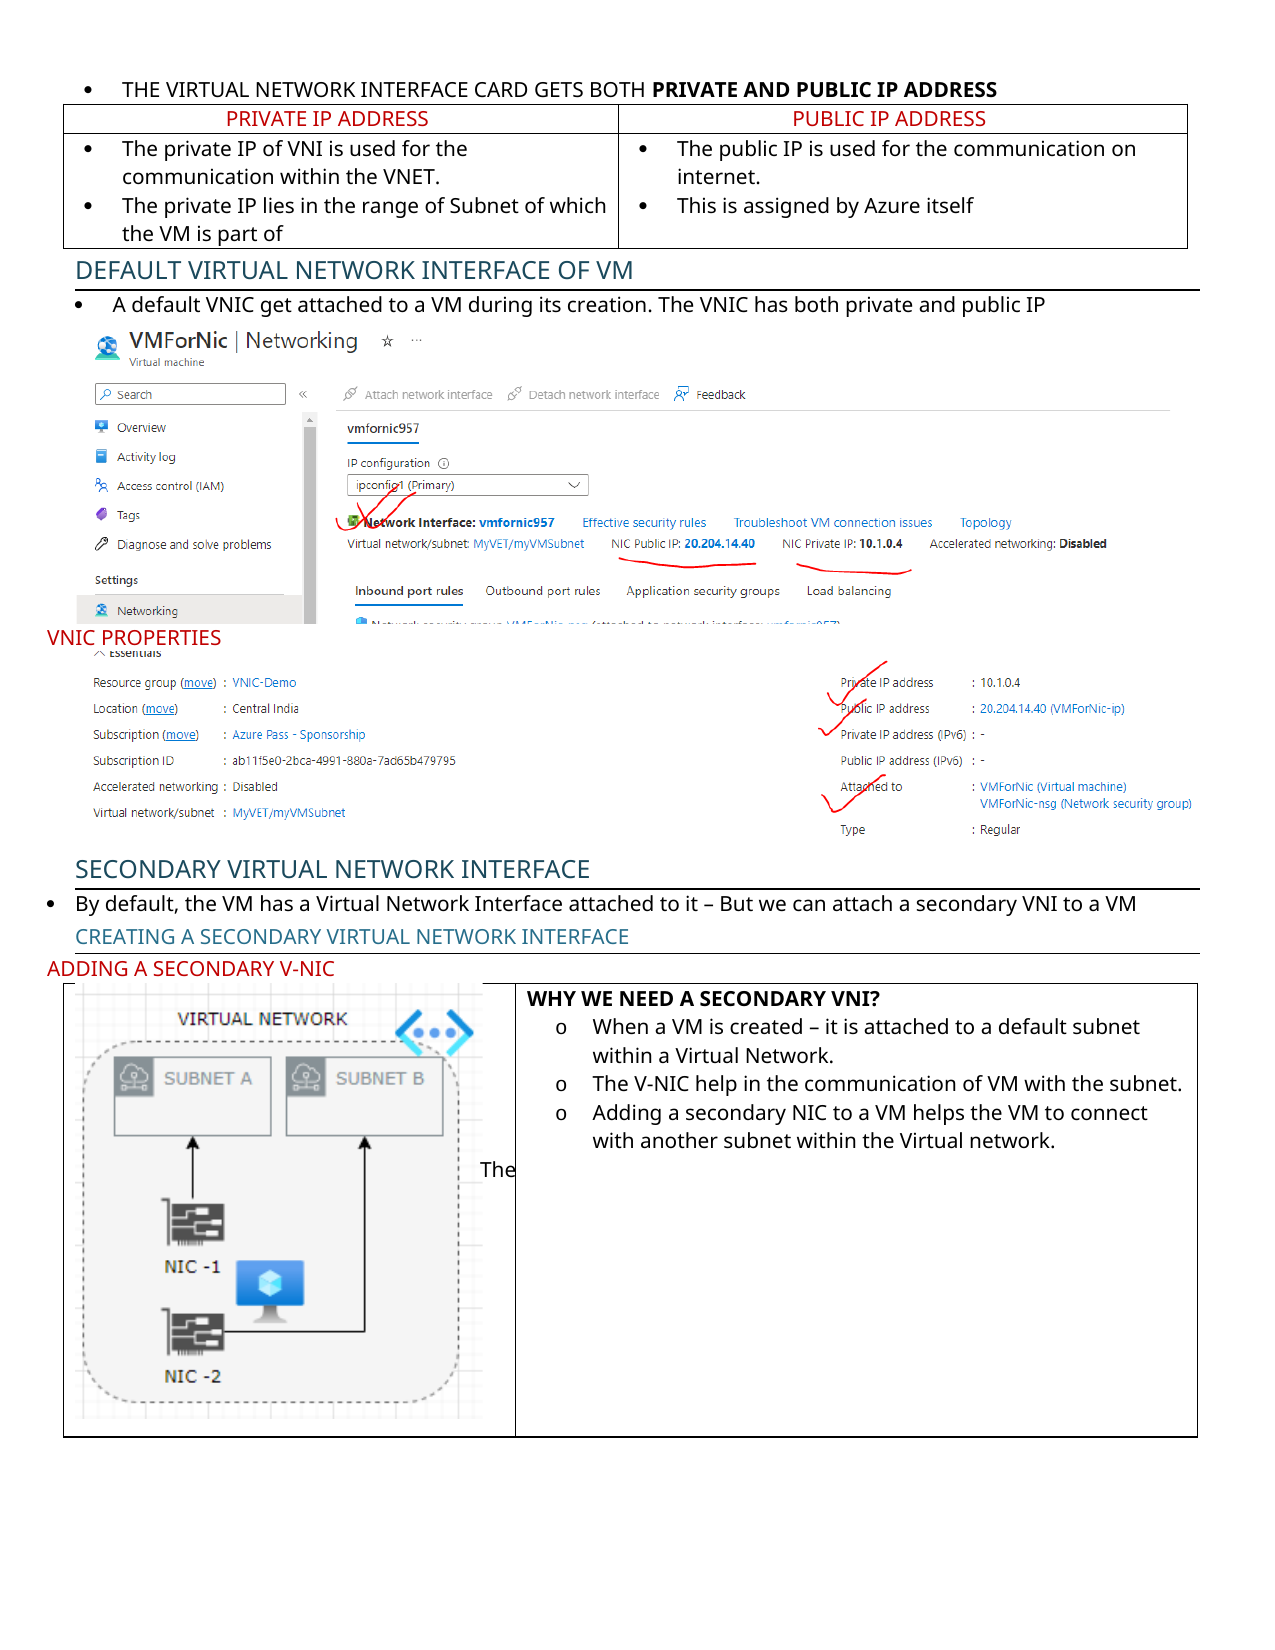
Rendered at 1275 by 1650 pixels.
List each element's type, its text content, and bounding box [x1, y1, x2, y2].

subtitle DEFAULT VIRTUAL NETWORK INTERFACE OF VM [75, 253, 1200, 289]
text ADDING A SECONDARY V-NIC [47, 954, 1200, 983]
table_header WHY WE NEED A SECONDARY VNI? When a VM is created – it is attached to a default subnet within a Virtual Network. The V-NIC help in the communication of VM with the subnet. Adding a secondary NIC to a VM helps the VM to connect with another subnet within the Virtual network. The [516, 984, 1197, 1436]
subtitle SECONDARY VIRTUAL NETWORK INTERFACE [75, 852, 1200, 888]
picture [75, 983, 483, 1419]
table_cell The private IP of VNI is used for the communication within the VNET. The private IP lies in the range of Subnet of which the VM is part of [64, 134, 618, 248]
table_header [64, 984, 515, 1436]
table_header PRIVATE IP ADDRESS [64, 105, 618, 133]
table_header PUBLIC IP ADDRESS [619, 105, 1187, 133]
subtitle CREATING A SECONDARY VIRTUAL NETWORK INTERFACE [75, 922, 1200, 953]
list By default, the VM has a Virtual Network Interface attached to it – But we can attach a secondary VNI to a VM [47, 889, 1200, 918]
table_cell The public IP is used for the communication on internet. This is assigned by Azure itself [619, 134, 1187, 248]
list A default VNIC get attached to a VM during its creation. The VNIC has both private and public IP [75, 291, 1200, 319]
picture [75, 651, 1200, 848]
text VNIC PROPERTIES [47, 623, 1200, 652]
picture [76, 319, 1171, 624]
list THE VIRTUAL NETWORK INTERFACE CARD GETS BOTH PRIVATE AND PUBLIC IP ADDRESS [84, 75, 1200, 103]
